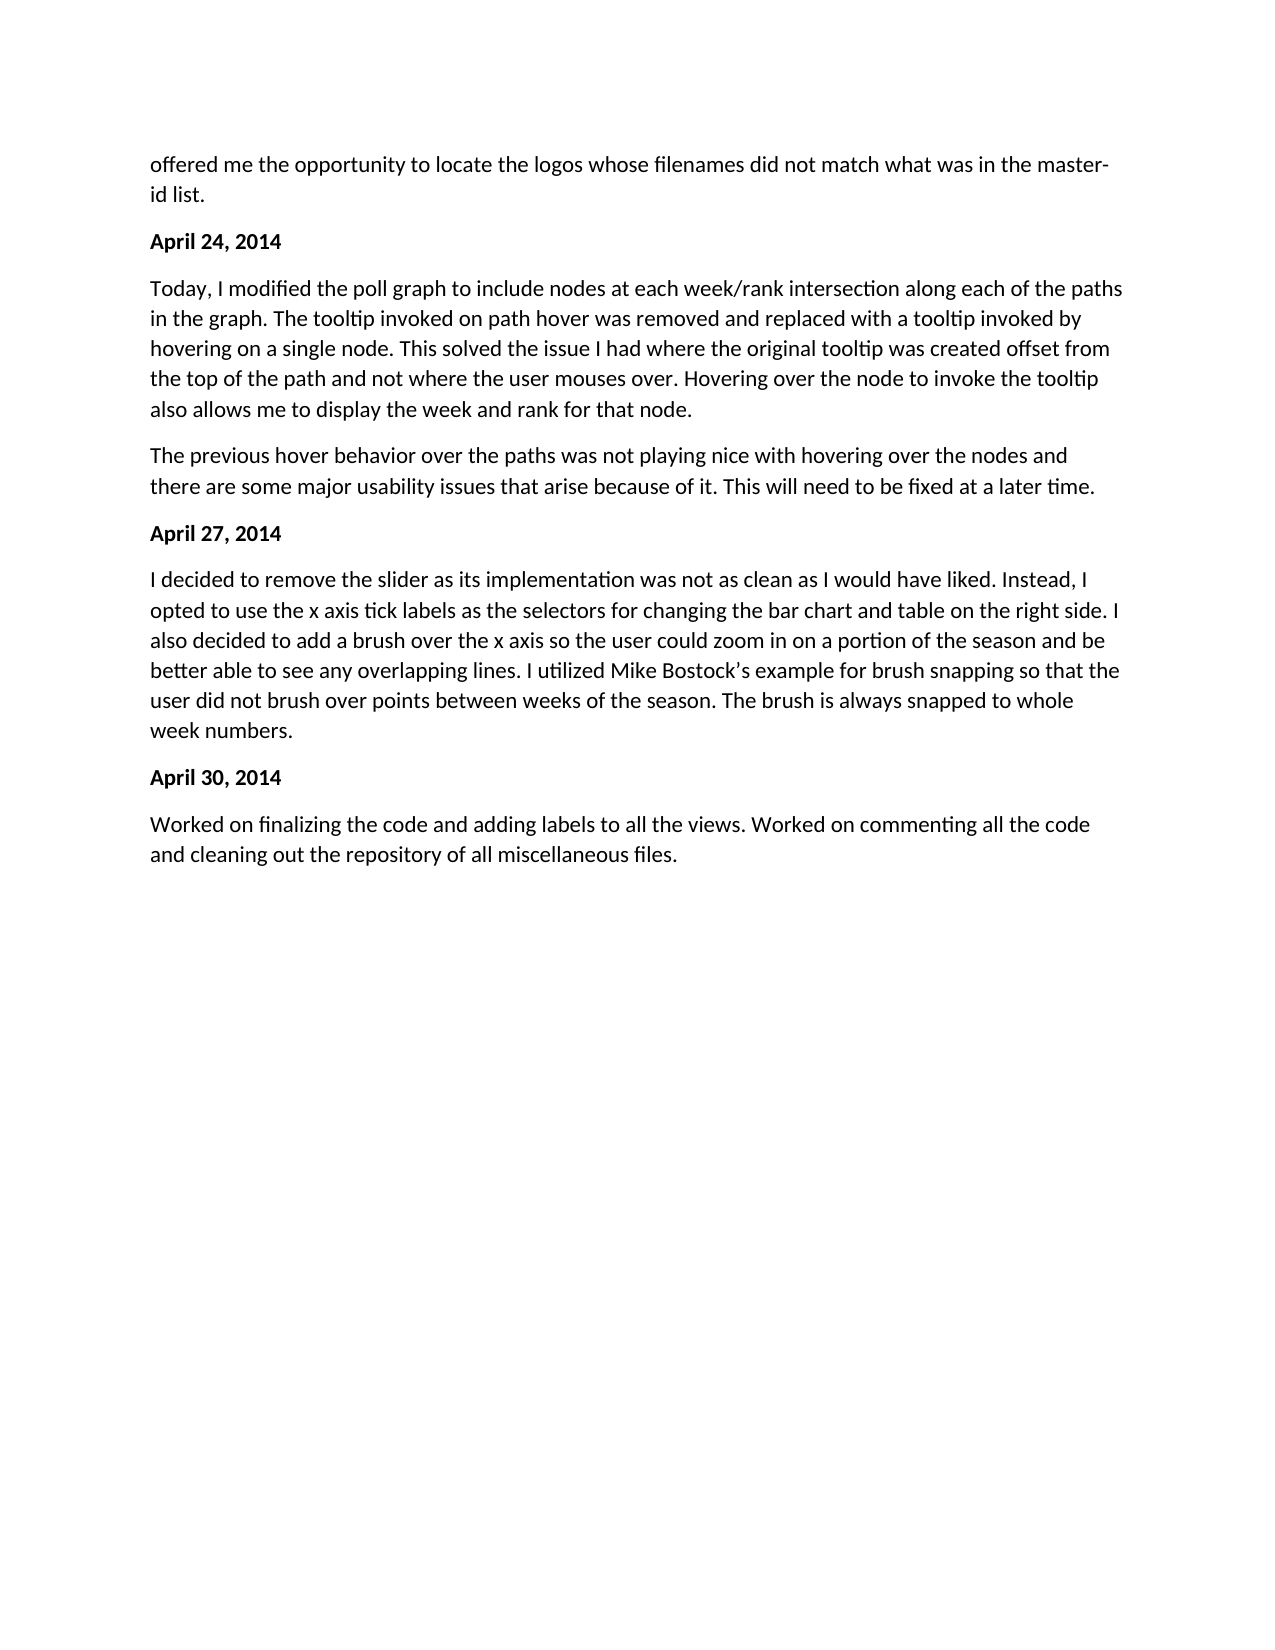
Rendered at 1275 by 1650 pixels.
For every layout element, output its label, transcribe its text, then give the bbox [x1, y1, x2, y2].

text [150, 150, 1125, 208]
text The previous hover behavior over the paths was not playing nice with hovering over the nodes and there are some major usability issues that arise because of it. This will need to be fixed at a later time. [150, 442, 1125, 500]
text April 30, 2014 [150, 763, 1125, 792]
text April 27, 2014 [150, 519, 1125, 547]
text Today, I modified the poll graph to include nodes at each week/rank intersection along each of the paths in the graph. The tooltip invoked on path hover was removed and replaced with a tooltip invoked by hovering on a single node. This solved the issue I had where the original tooltip was created offset from the top of the path and not where the user mouses over. Hovering over the node to invoke the tooltip also allows me to display the week and rank for that node. [150, 274, 1125, 423]
text I decided to remove the slider as its implementation was not as clean as I would have liked. Instead, I opted to use the x axis tick labels as the selectors for changing the bar chart and table on the right side. I also decided to add a brush over the x axis so the user could zoom in on a portion of the season and be better able to see any overlapping lines. I utilized Mike Bostock’s example for brush snapping so that the user did not brush over points between weeks of the season. The brush is always snapped to whole week numbers. [150, 566, 1125, 745]
text Worked on finalizing the code and adding labels to all the views. Worked on commenting all the code and cleaning out the repository of all miscellaneous files. [150, 810, 1125, 869]
text April 24, 2014 [150, 227, 1125, 255]
